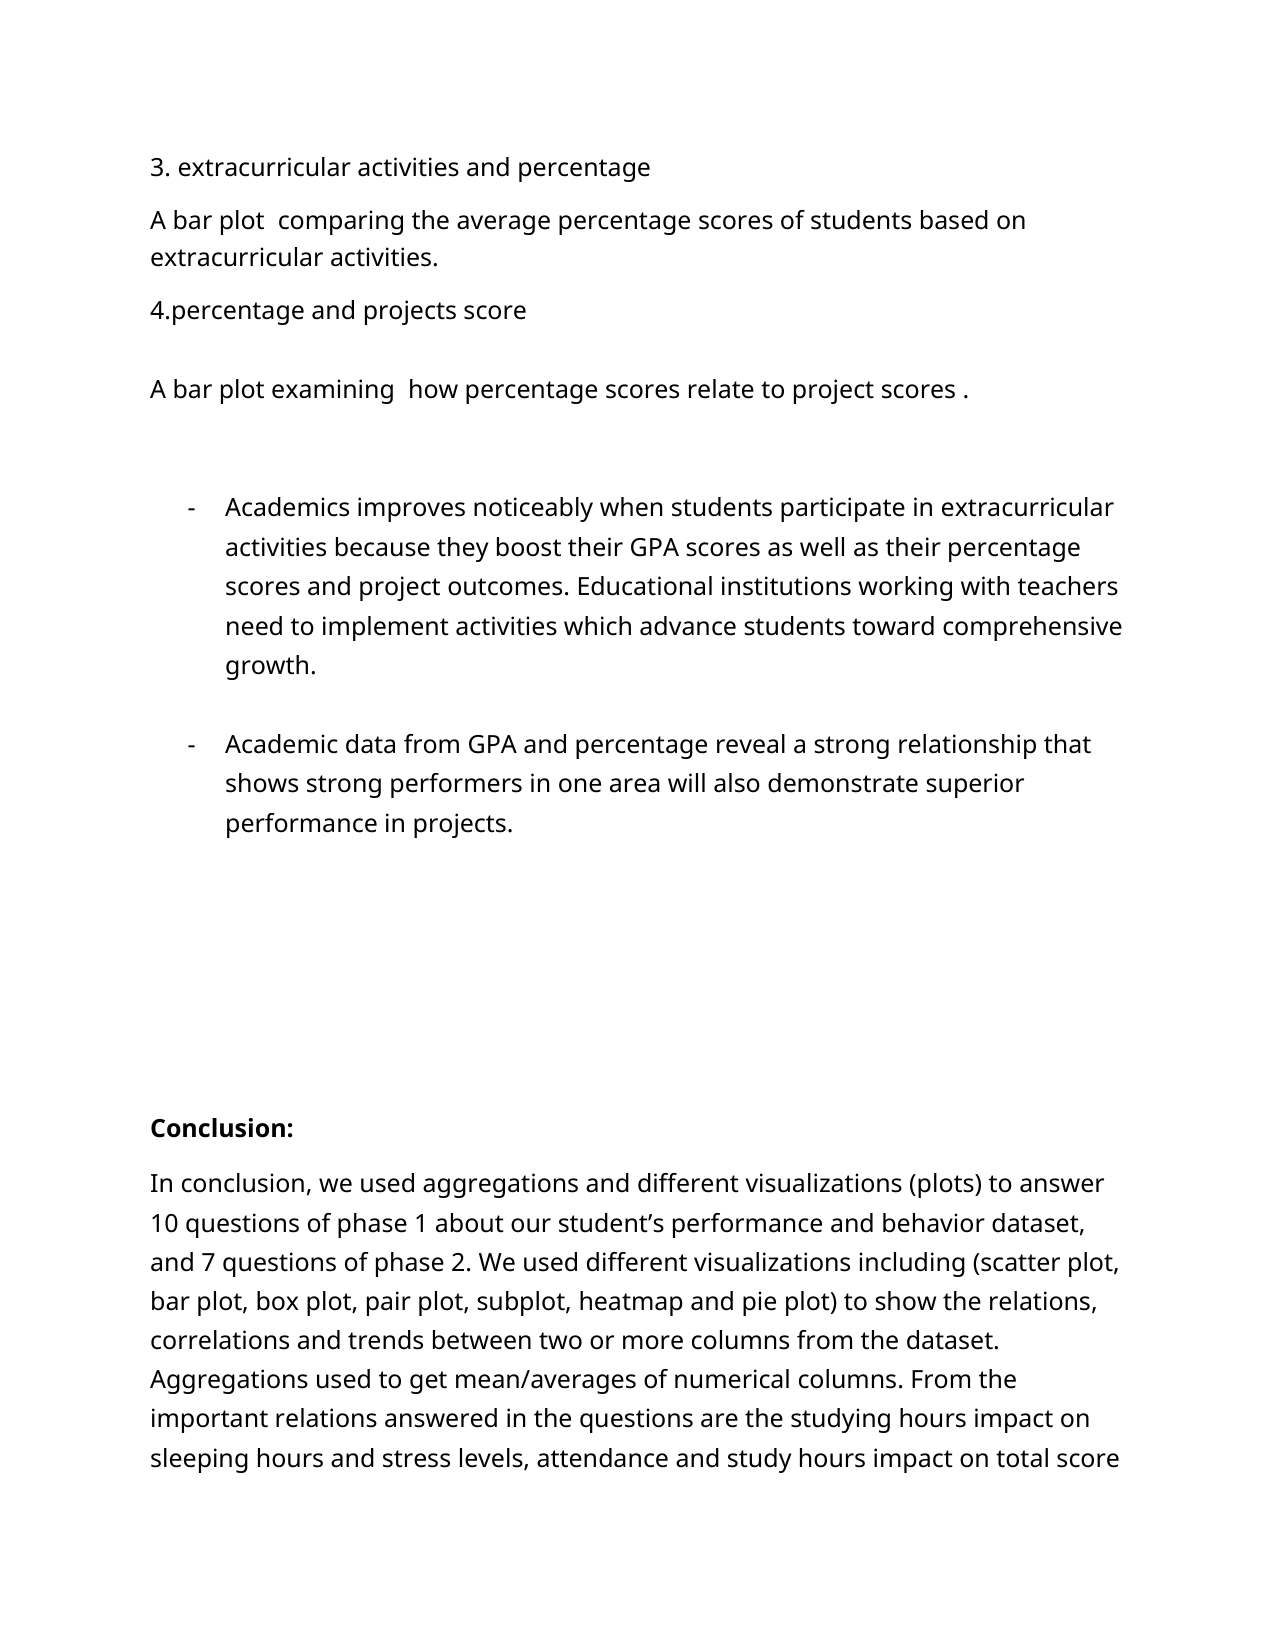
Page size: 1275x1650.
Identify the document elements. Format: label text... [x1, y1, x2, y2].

list Academic data from GPA and percentage reveal a strong relationship that shows strong performers in one area will also demonstrate superior performance in projects. [187, 727, 1125, 840]
text A bar plot comparing the average percentage scores of students based on extracurricular activities. [150, 203, 1125, 273]
list Academics improves noticeably when students participate in extracurricular activities because they boost their GPA scores as well as their percentage scores and project outcomes. Educational institutions working with teachers need to implement activities which advance students toward comprehensive growth. [187, 490, 1125, 682]
text 3. extracurricular activities and percentage [150, 150, 1125, 184]
text A bar plot examining how percentage scores relate to project scores . [150, 371, 1125, 405]
text Conclusion: [150, 1110, 1125, 1144]
text 4.percentage and projects score [150, 292, 1125, 326]
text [150, 1166, 1125, 1474]
